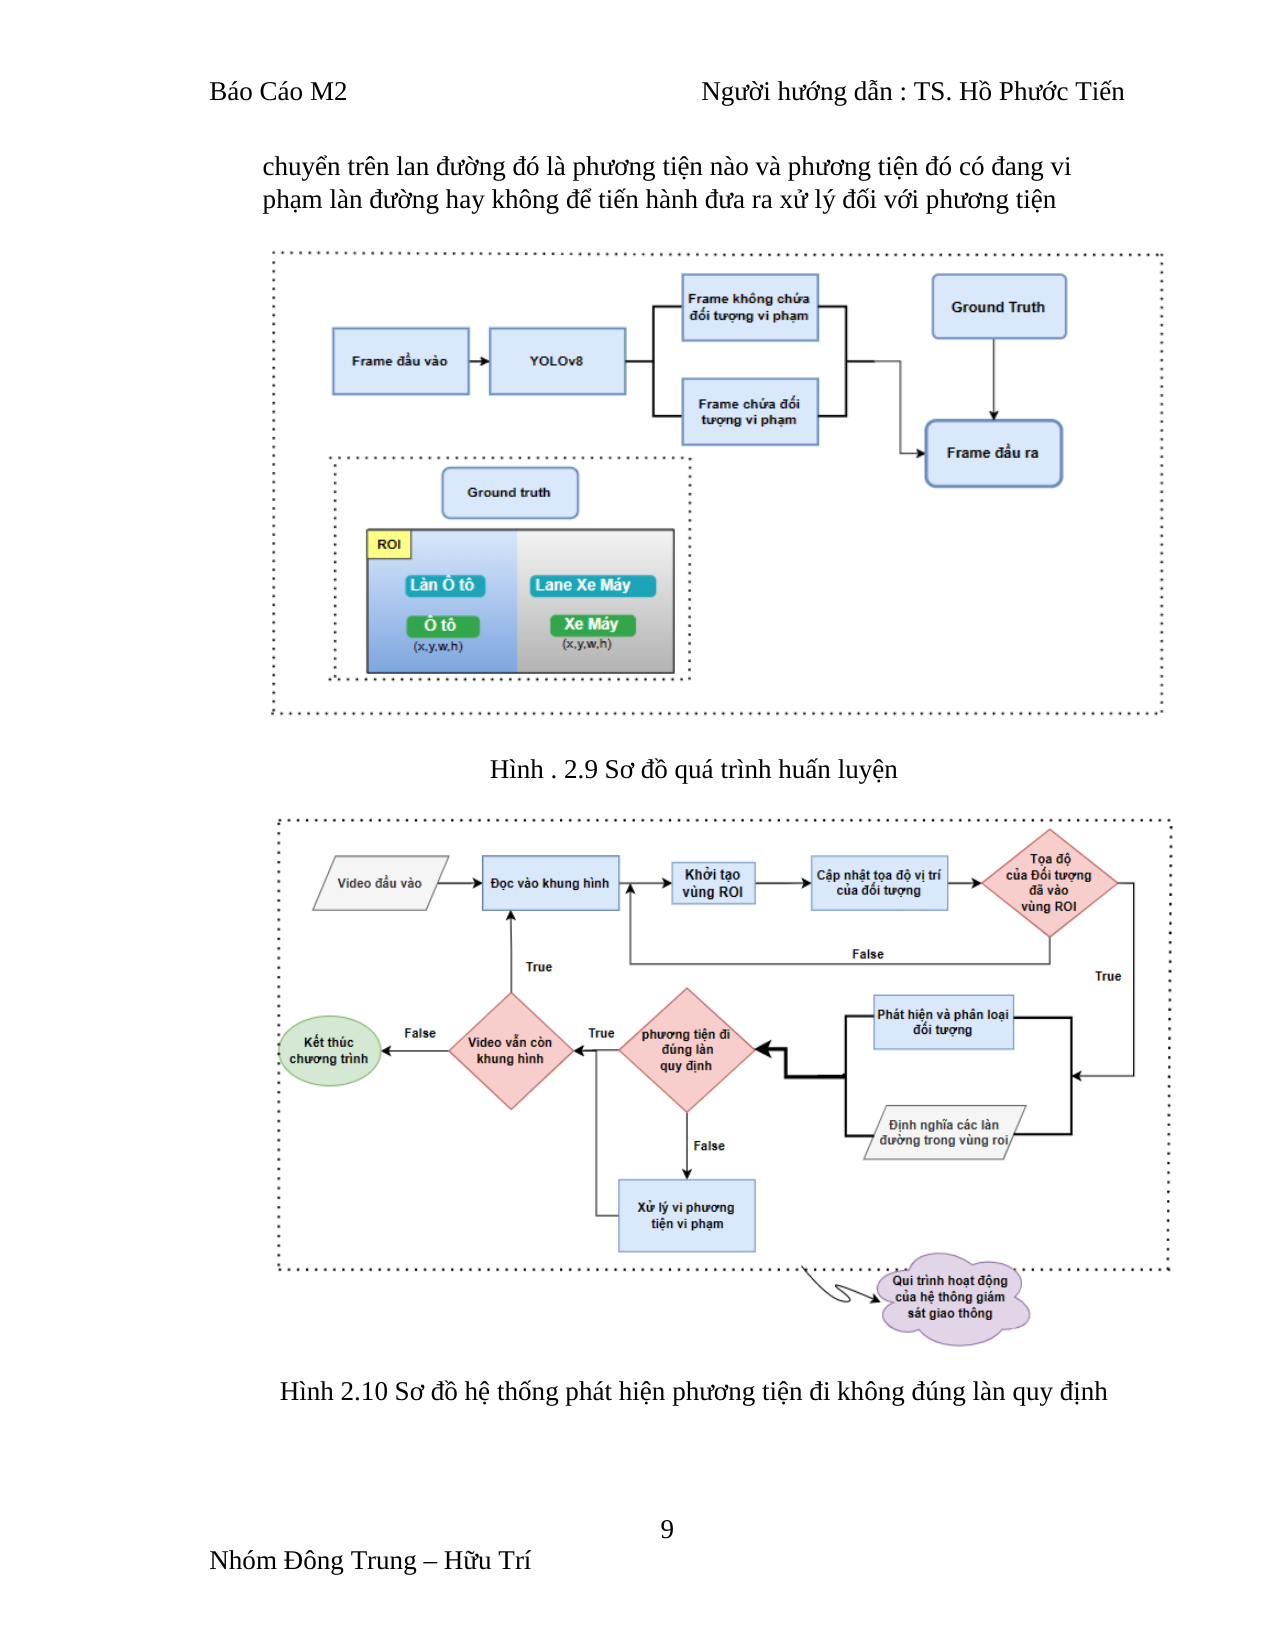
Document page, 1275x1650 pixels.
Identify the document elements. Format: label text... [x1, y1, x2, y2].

picture [262, 233, 1175, 735]
text Hình 2.10 Sơ đồ hệ thống phát hiện phương tiện đi không đúng làn quy định [262, 1375, 1125, 1406]
text Hình . 2.9 Sơ đồ quá trình huấn luyện [262, 754, 1125, 785]
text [262, 150, 1125, 215]
picture [262, 803, 1187, 1356]
